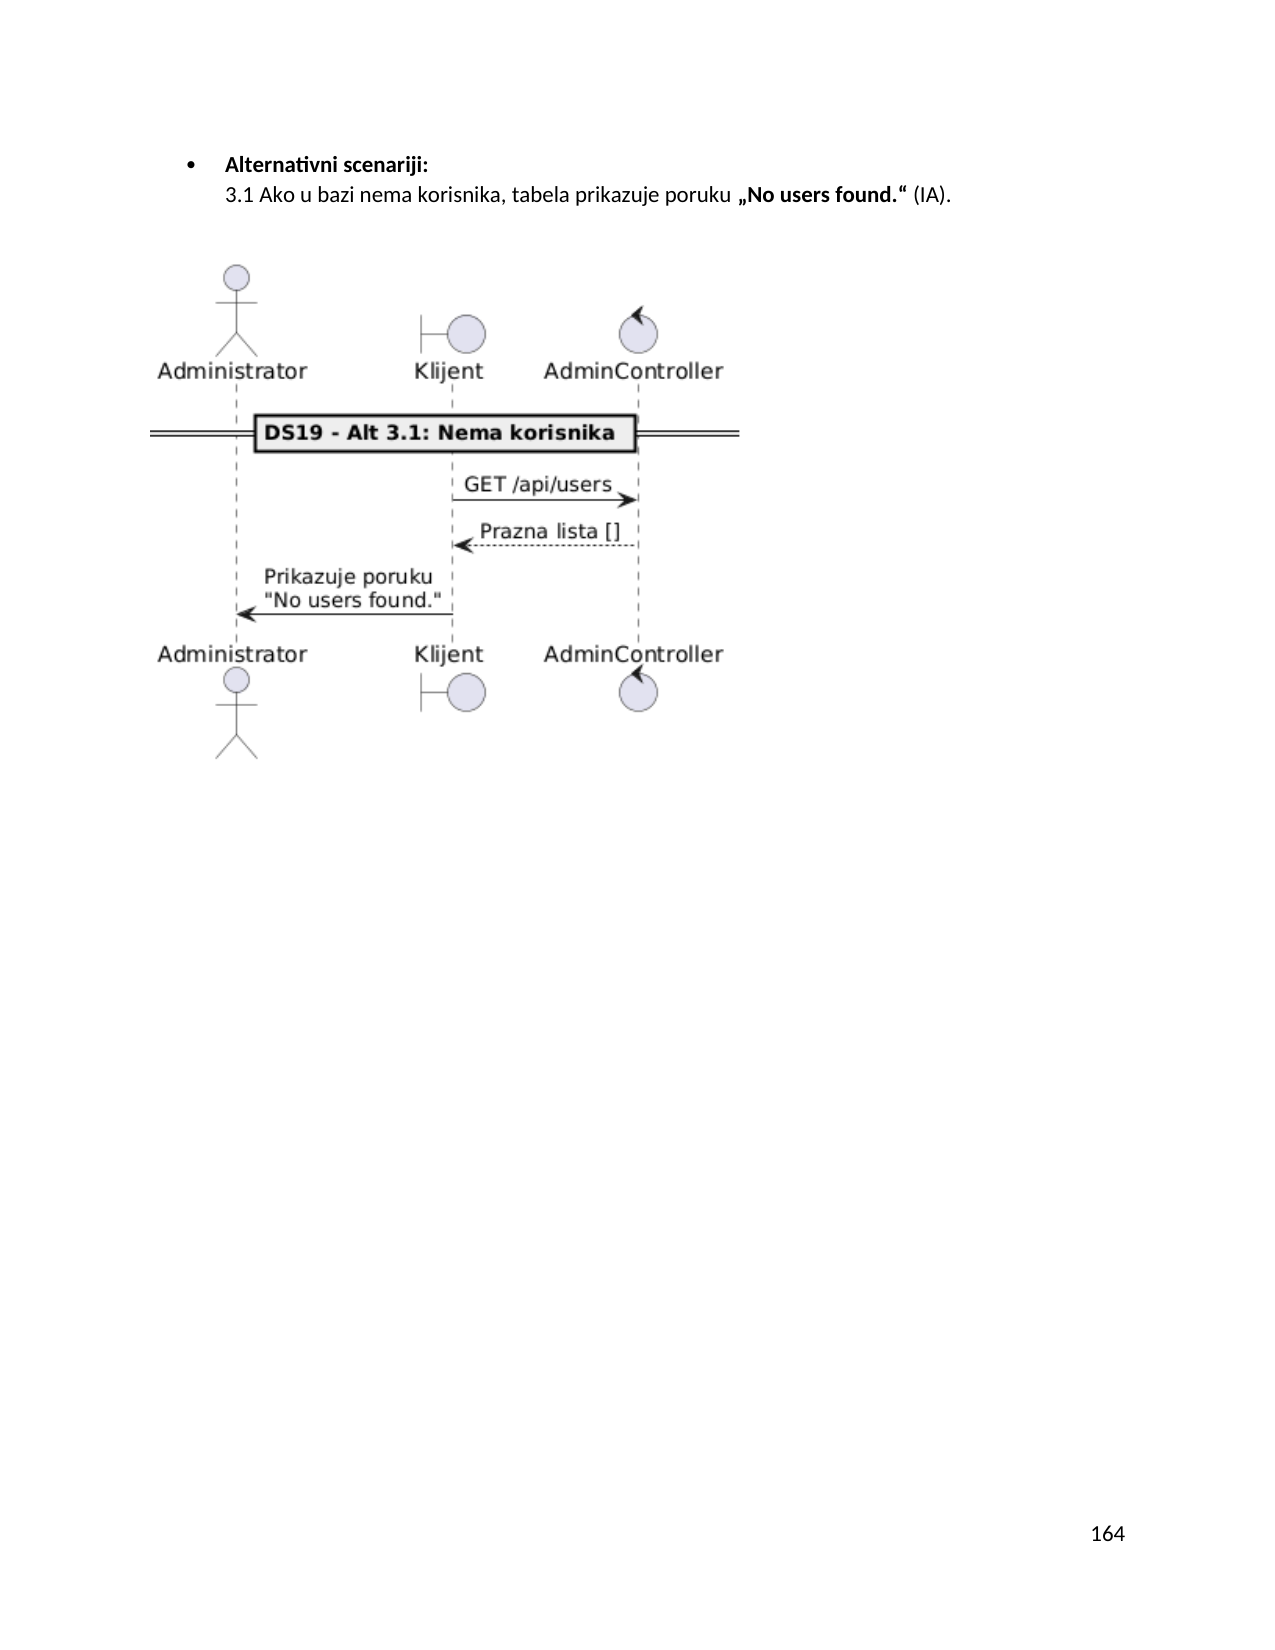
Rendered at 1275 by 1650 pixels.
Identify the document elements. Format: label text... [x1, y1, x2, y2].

picture [150, 257, 749, 767]
list Alternativni scenariji: 3.1 Ako u bazi nema korisnika, tabela prikazuje poruku „No users found.“ (IA). [187, 150, 1125, 238]
